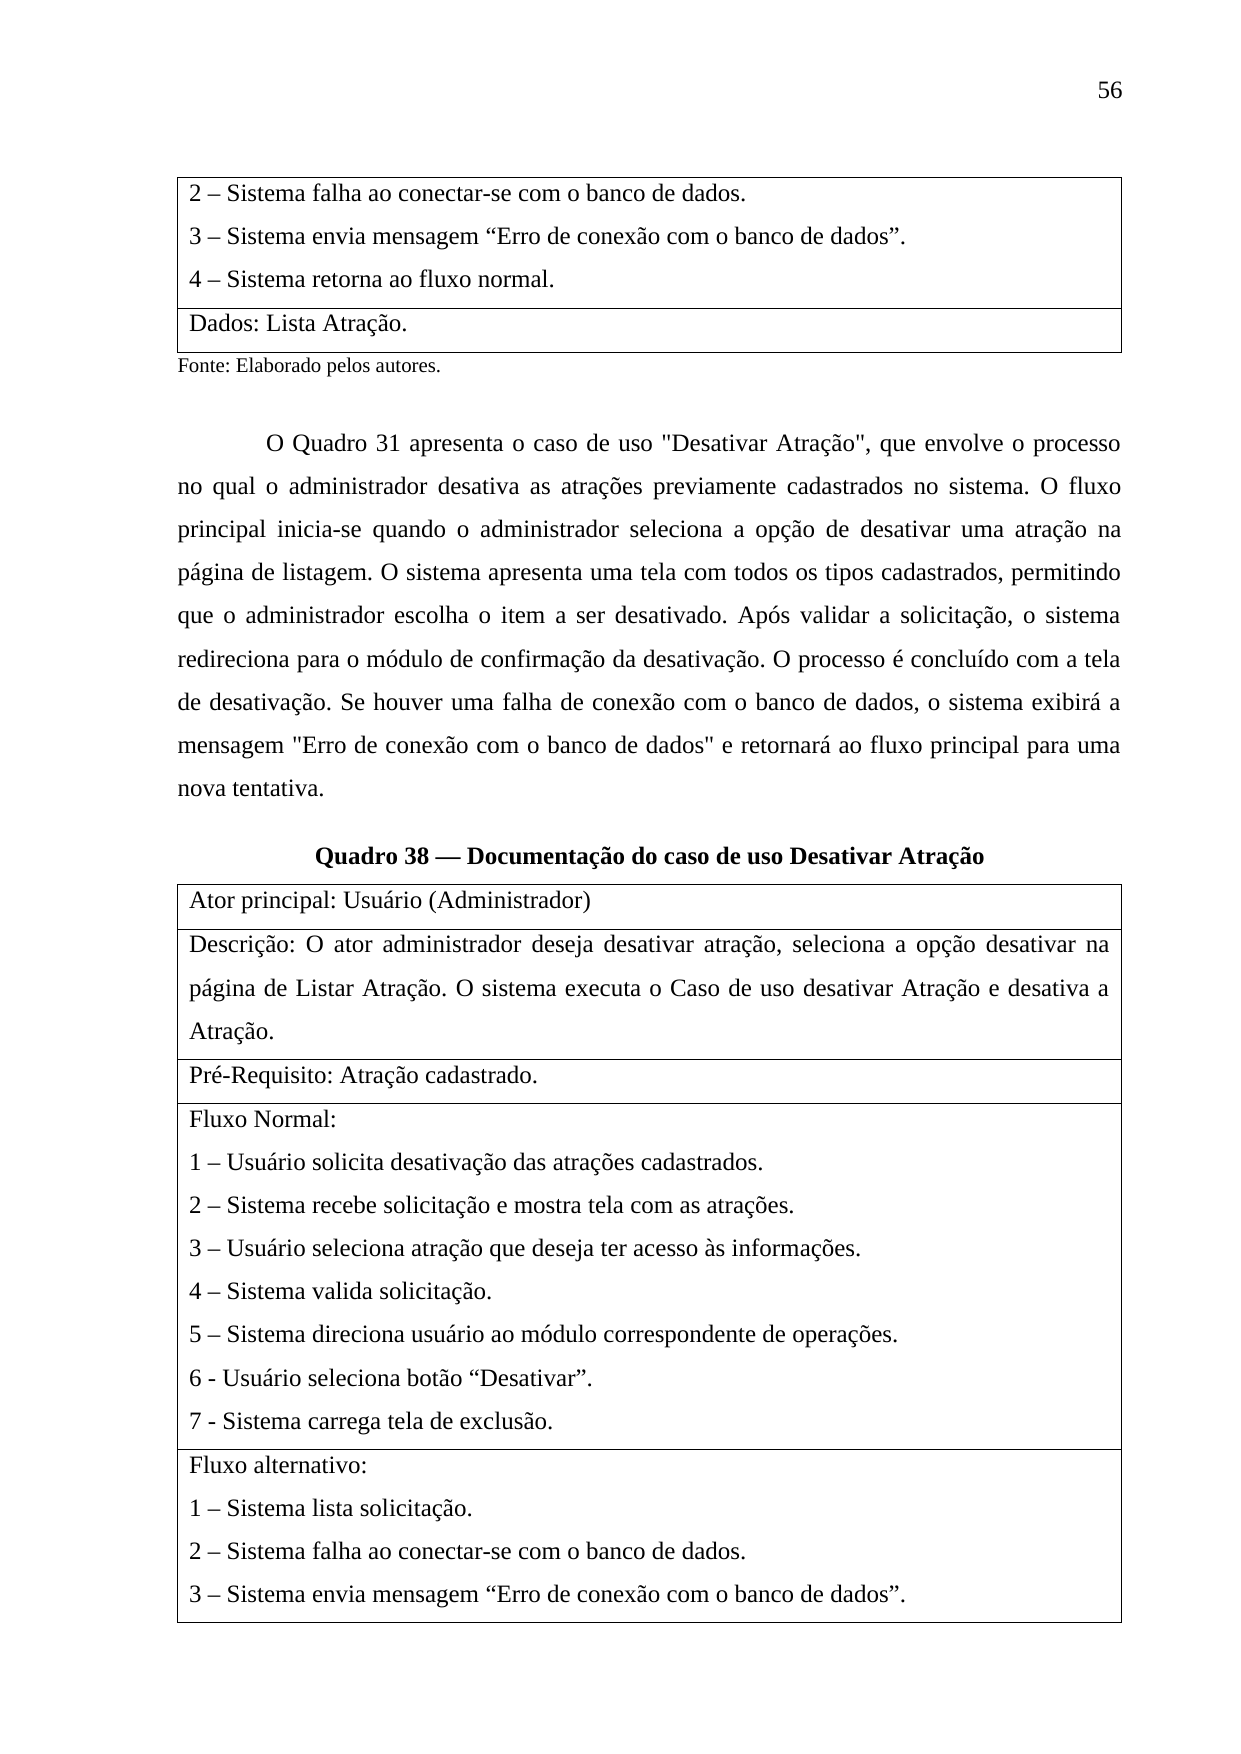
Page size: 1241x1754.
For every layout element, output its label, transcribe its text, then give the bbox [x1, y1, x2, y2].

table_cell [178, 1450, 1121, 1622]
table_cell Pré-Requisito: Atração cadastrado. [178, 1060, 1121, 1103]
text Fonte: Elaborado pelos autores. [177, 353, 1122, 377]
table_cell Dados: Lista Atração. [178, 309, 1121, 352]
table_cell Fluxo Normal: 1 – Usuário solicita desativação das atrações cadastrados. 2 – Sistema recebe solicitação e mostra tela com as atrações. 3 – Usuário seleciona atração que deseja ter acesso às informações. 4 – Sistema valida solicitação. 5 – Sistema direciona usuário ao módulo correspondente de operações. 6 - Usuário seleciona botão “Desativar”. 7 - Sistema carrega tela de exclusão. [178, 1104, 1121, 1449]
text O Quadro 31 apresenta o caso de uso "Desativar Atração", que envolve o processo no qual o administrador desativa as atrações previamente cadastrados no sistema. O fluxo principal inicia-se quando o administrador seleciona a opção de desativar uma atração na página de listagem. O sistema apresenta uma tela com todos os tipos cadastrados, permitindo que o administrador escolha o item a ser desativado. Após validar a solicitação, o sistema redireciona para o módulo de confirmação da desativação. O processo é concluído com a tela de desativação. Se houver uma falha de conexão com o banco de dados, o sistema exibirá a mensagem "Erro de conexão com o banco de dados" e retornará ao fluxo principal para uma nova tentativa. [177, 428, 1122, 802]
text Quadro 38 — Documentação do caso de uso Desativar Atração [177, 841, 1122, 870]
table_cell Descrição: O ator administrador deseja desativar atração, seleciona a opção desativar na página de Listar Atração. O sistema executa o Caso de uso desativar Atração e desativa a Atração. [178, 930, 1121, 1059]
table_header Ator principal: Usuário (Administrador) [178, 885, 1121, 928]
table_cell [178, 178, 1121, 307]
